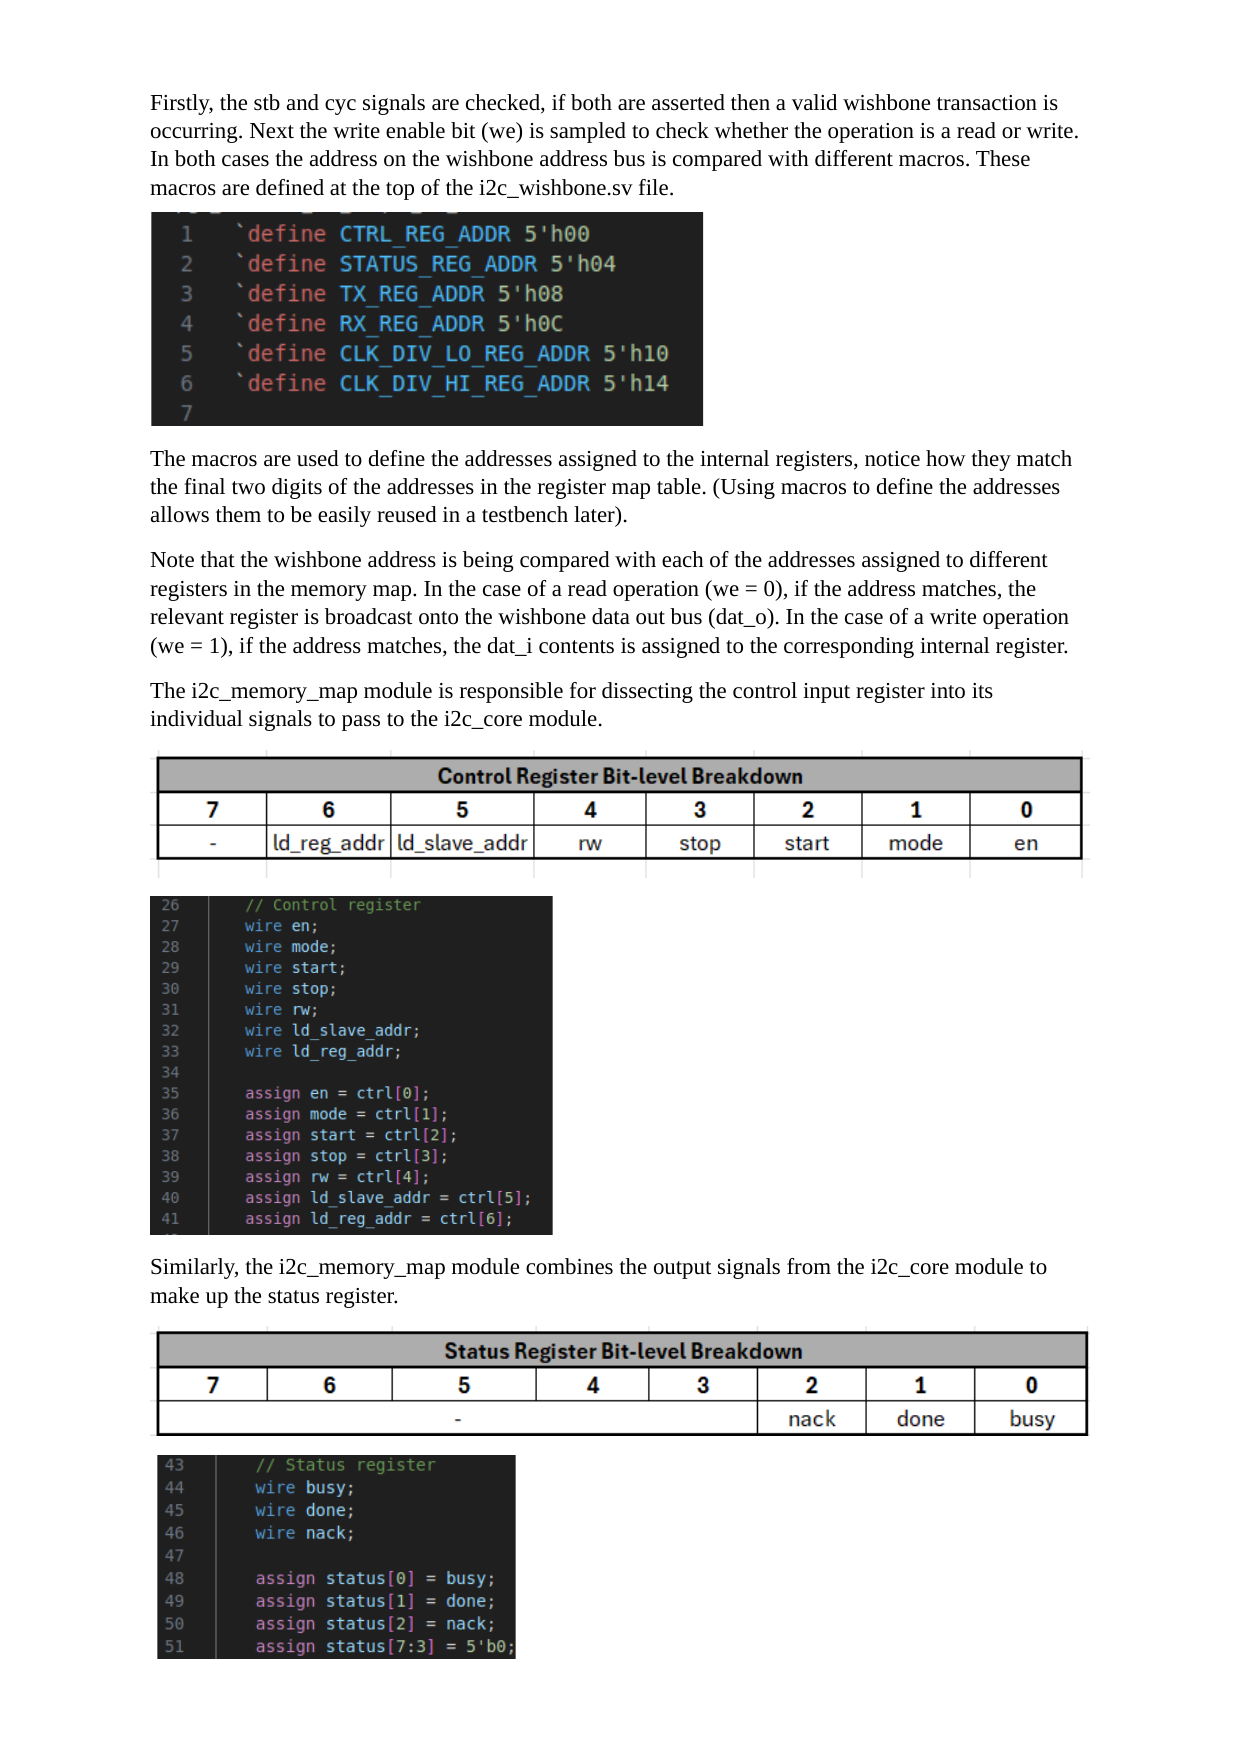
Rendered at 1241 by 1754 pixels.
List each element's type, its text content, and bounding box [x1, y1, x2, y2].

picture [150, 896, 553, 1235]
text Similarly, the i2c_memory_map module combines the output signals from the i2c_core module to make up the status register. [150, 1253, 1090, 1308]
picture [150, 212, 702, 426]
text The macros are used to define the addresses assigned to the internal registers, notice how they match the final two digits of the addresses in the register map table. (Using macros to define the addresses allows them to be easily reused in a testbench later). [150, 444, 1090, 528]
text Note that the wishbone address is being compared with each of the addresses assigned to different registers in the memory map. In the case of a read operation (we = 0), if the address matches, the relevant register is broadcast onto the wishbone data out bus (dat_o). In the case of a write operation (we = 1), if the address matches, the dat_i contents is assigned to the corresponding internal register. [150, 547, 1090, 658]
text The i2c_memory_map module is responsible for dissecting the control input register into its individual signals to pass to the i2c_core module. [150, 677, 1090, 732]
picture [150, 750, 1091, 878]
picture [150, 1326, 1091, 1436]
text Firstly, the stb and cyc signals are checked, if both are asserted then a valid wishbone transaction is occurring. Next the write enable bit (we) is sampled to check whether the operation is a read or write. In both cases the address on the wishbone address bus is compared with different macros. These macros are defined at the top of the i2c_wishbone.sv file. [150, 89, 1090, 200]
picture [156, 1455, 515, 1658]
